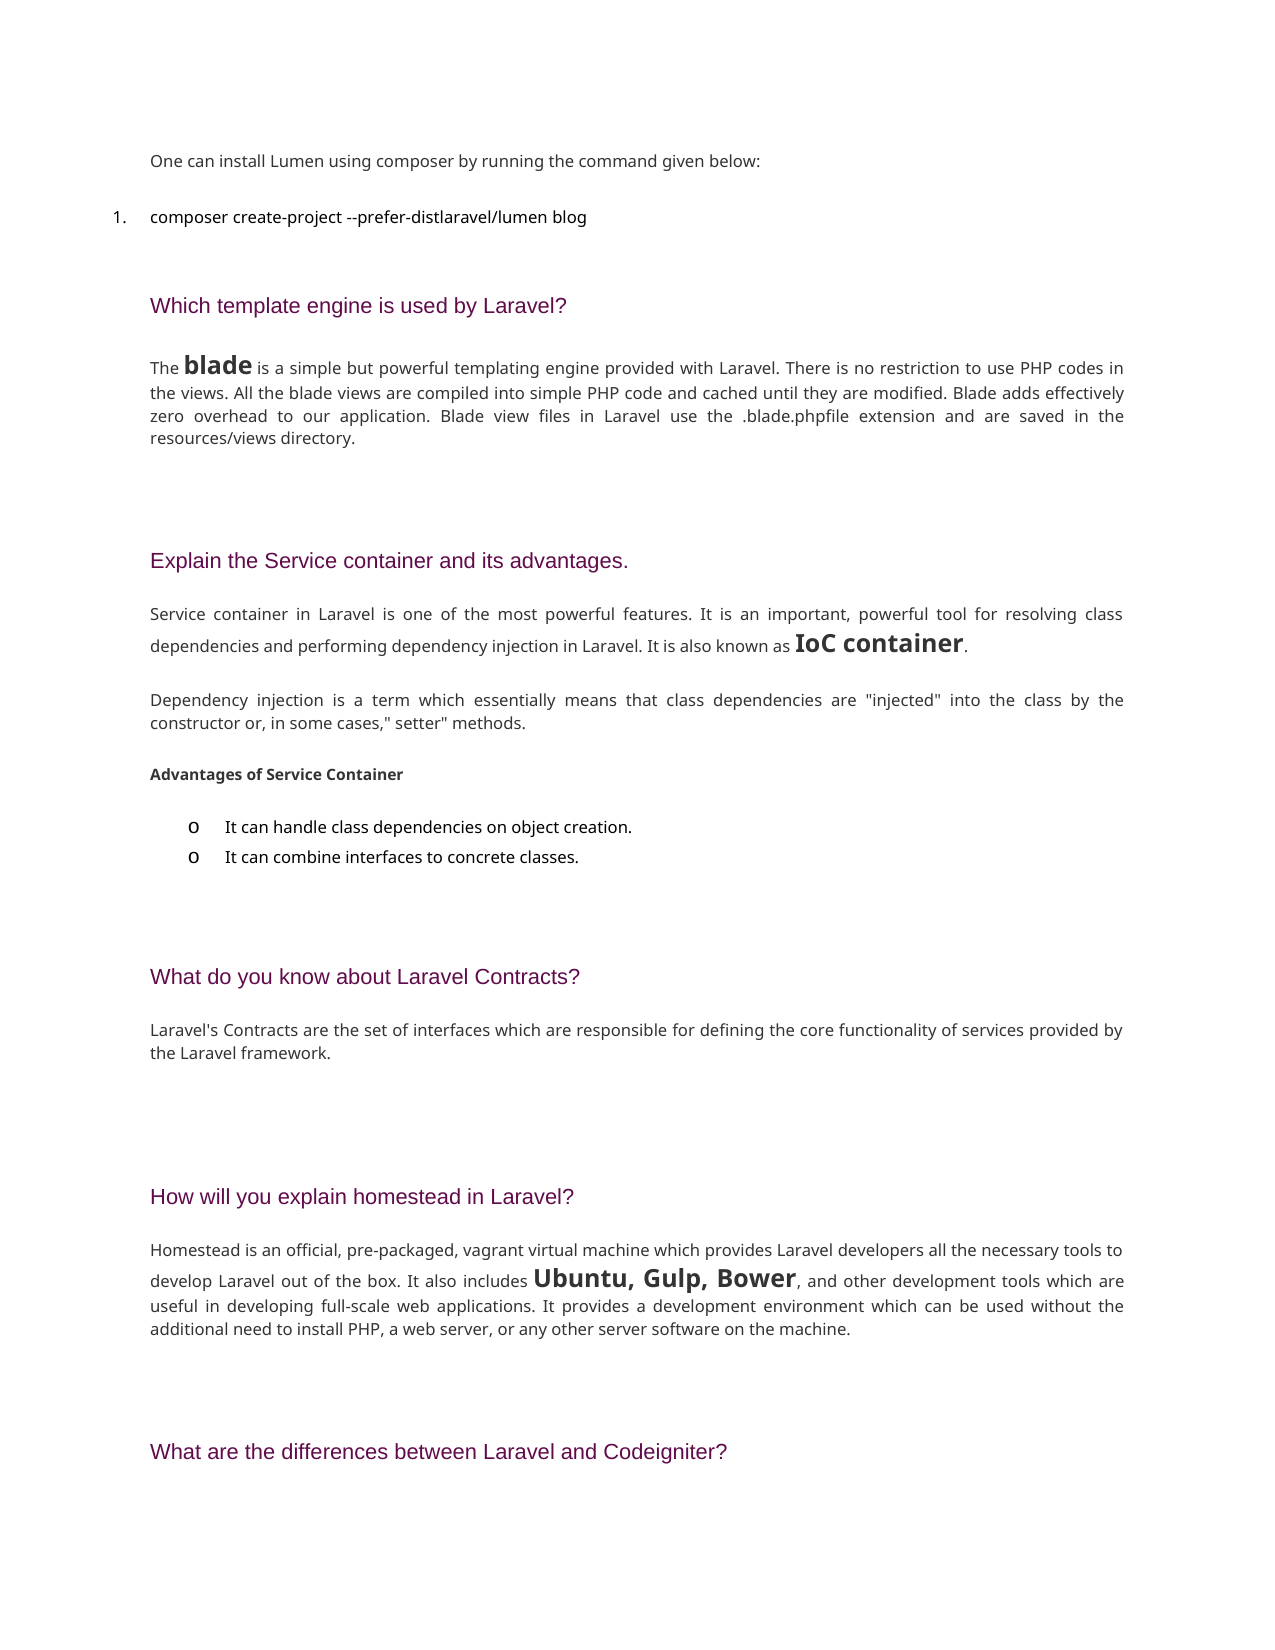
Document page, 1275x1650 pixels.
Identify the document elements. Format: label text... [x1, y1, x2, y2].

list composer create-project --prefer-distlaravel/lumen blog [112, 202, 1125, 228]
text Advantages of Service Container [150, 763, 1125, 784]
subtitle How will you explain homestead in Laravel? [150, 1177, 1125, 1209]
list It can combine interfaces to concrete classes. [187, 844, 1125, 870]
subtitle Which template engine is used by Laravel? [150, 286, 1125, 318]
text One can install Lumen using composer by running the command given below: [150, 150, 1125, 173]
text Dependency injection is a term which essentially means that class dependencies are "injected" into the class by the constructor or, in some cases," setter" methods. [150, 689, 1125, 734]
text Service container in Laravel is one of the most powerful features. It is an important, powerful tool for resolving class dependencies and performing dependency injection in Laravel. It is also known as IoC container. [150, 603, 1125, 659]
text The blade is a simple but powerful templating engine provided with Laravel. There is no restriction to use PHP codes in the views. All the blade views are compiled into simple PHP code and cached until they are modified. Blade adds effectively zero overhead to our application. Blade view files in Laravel use the .blade.phpfile extension and are saved in the resources/views directory. [150, 347, 1125, 450]
subtitle What do you know about Laravel Contracts? [150, 957, 1125, 989]
list It can handle class dependencies on object creation. [187, 814, 1125, 840]
subtitle Explain the Service container and its advantages. [150, 541, 1125, 573]
text Homestead is an official, pre-packaged, vagrant virtual machine which provides Laravel developers all the necessary tools to develop Laravel out of the box. It also includes Ubuntu, Gulp, Bower, and other development tools which are useful in developing full-scale web applications. It provides a development environment which can be used without the additional need to install PHP, a web server, or any other server software on the machine. [150, 1238, 1125, 1341]
subtitle What are the differences between Laravel and Codeigniter? [150, 1432, 1125, 1464]
text Laravel's Contracts are the set of interfaces which are responsible for defining the core functionality of services provided by the Laravel framework. [150, 1019, 1125, 1064]
